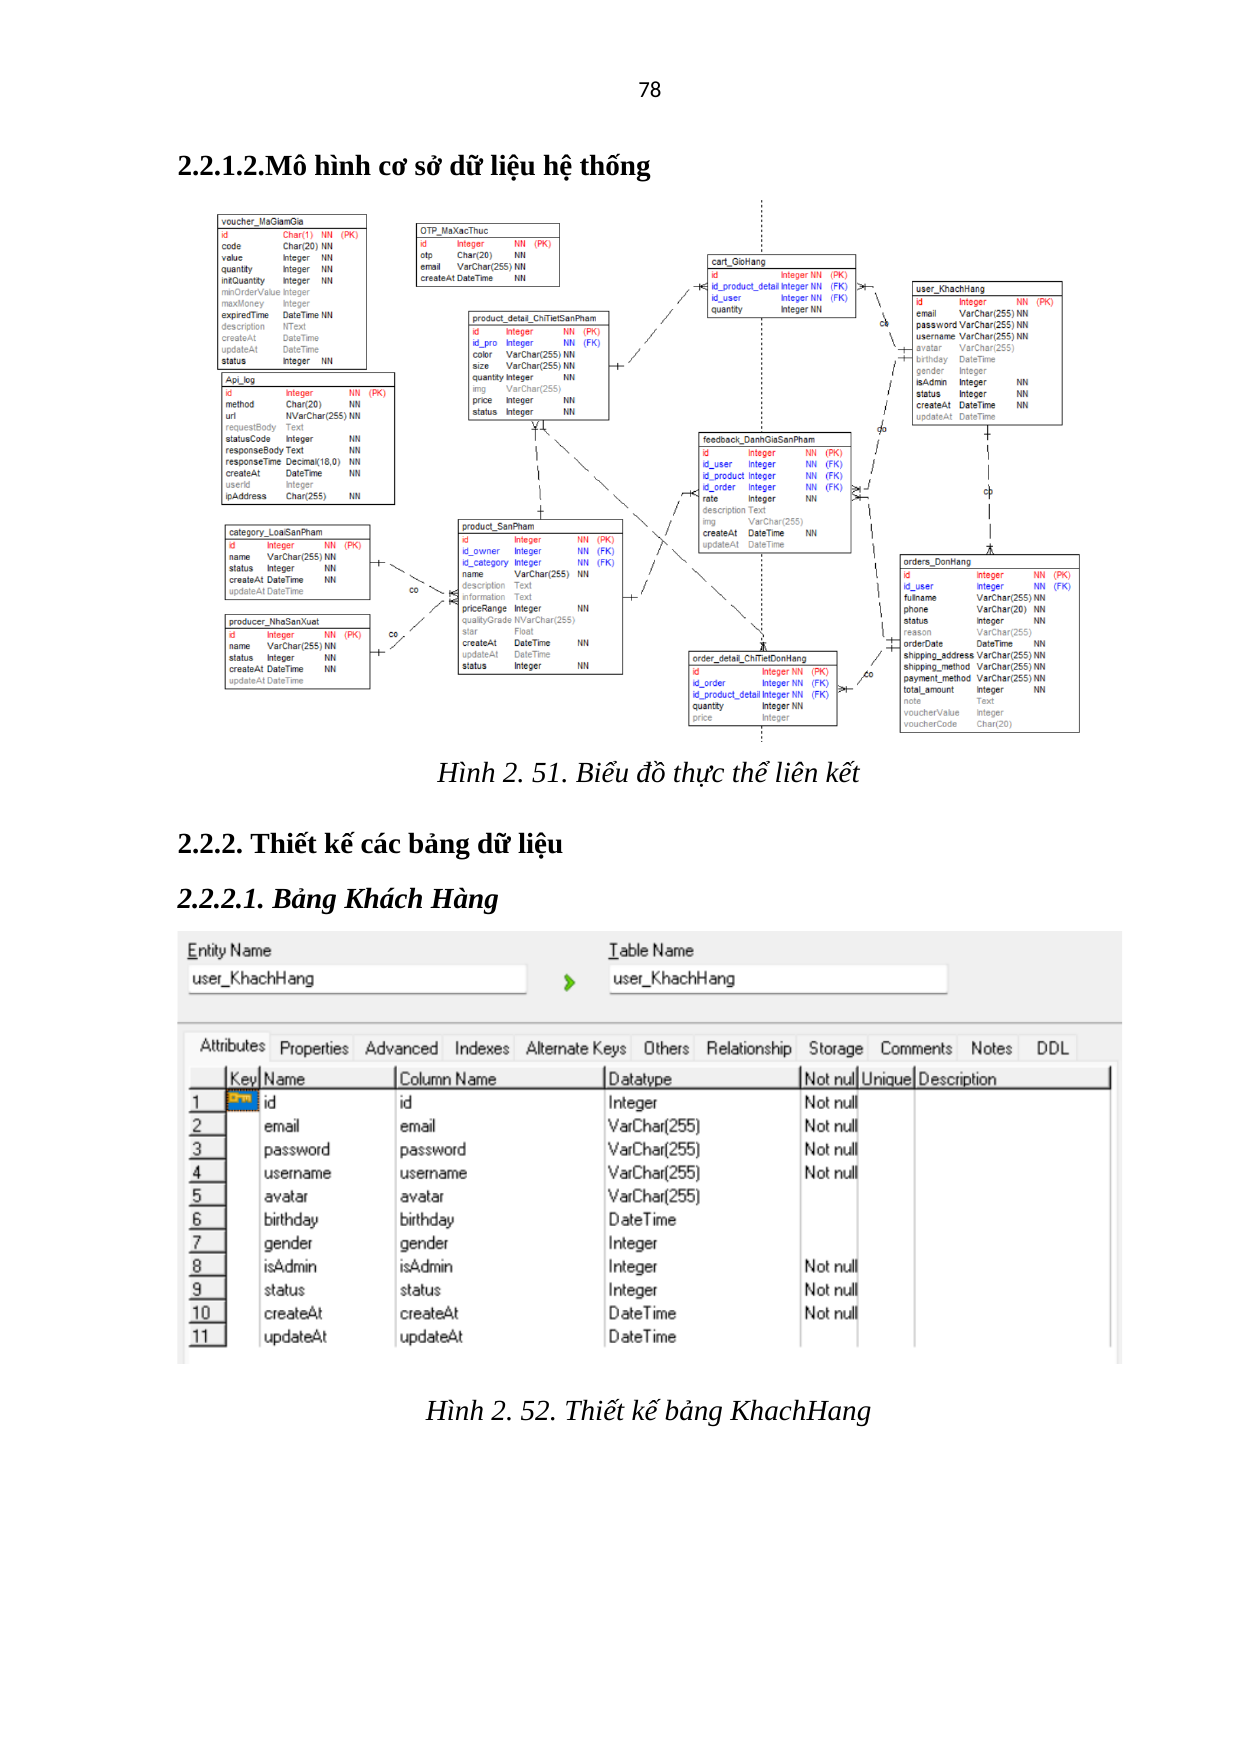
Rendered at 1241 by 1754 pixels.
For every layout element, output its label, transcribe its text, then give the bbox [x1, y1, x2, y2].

text Hình 2. 51. Biểu đồ thực thể liên kết [177, 755, 1122, 789]
subtitle 2.2.2.1. Bảng Khách Hàng [177, 881, 1122, 914]
subtitle 2.2.2. Thiết kế các bảng dữ liệu [177, 826, 1122, 860]
text Hình 2. 52. Thiết kế bảng KhachHang [177, 1393, 1122, 1426]
subtitle 2.2.1.2.Mô hình cơ sở dữ liệu hệ thống [177, 148, 1122, 181]
picture [177, 931, 1123, 1364]
picture [177, 198, 1123, 742]
